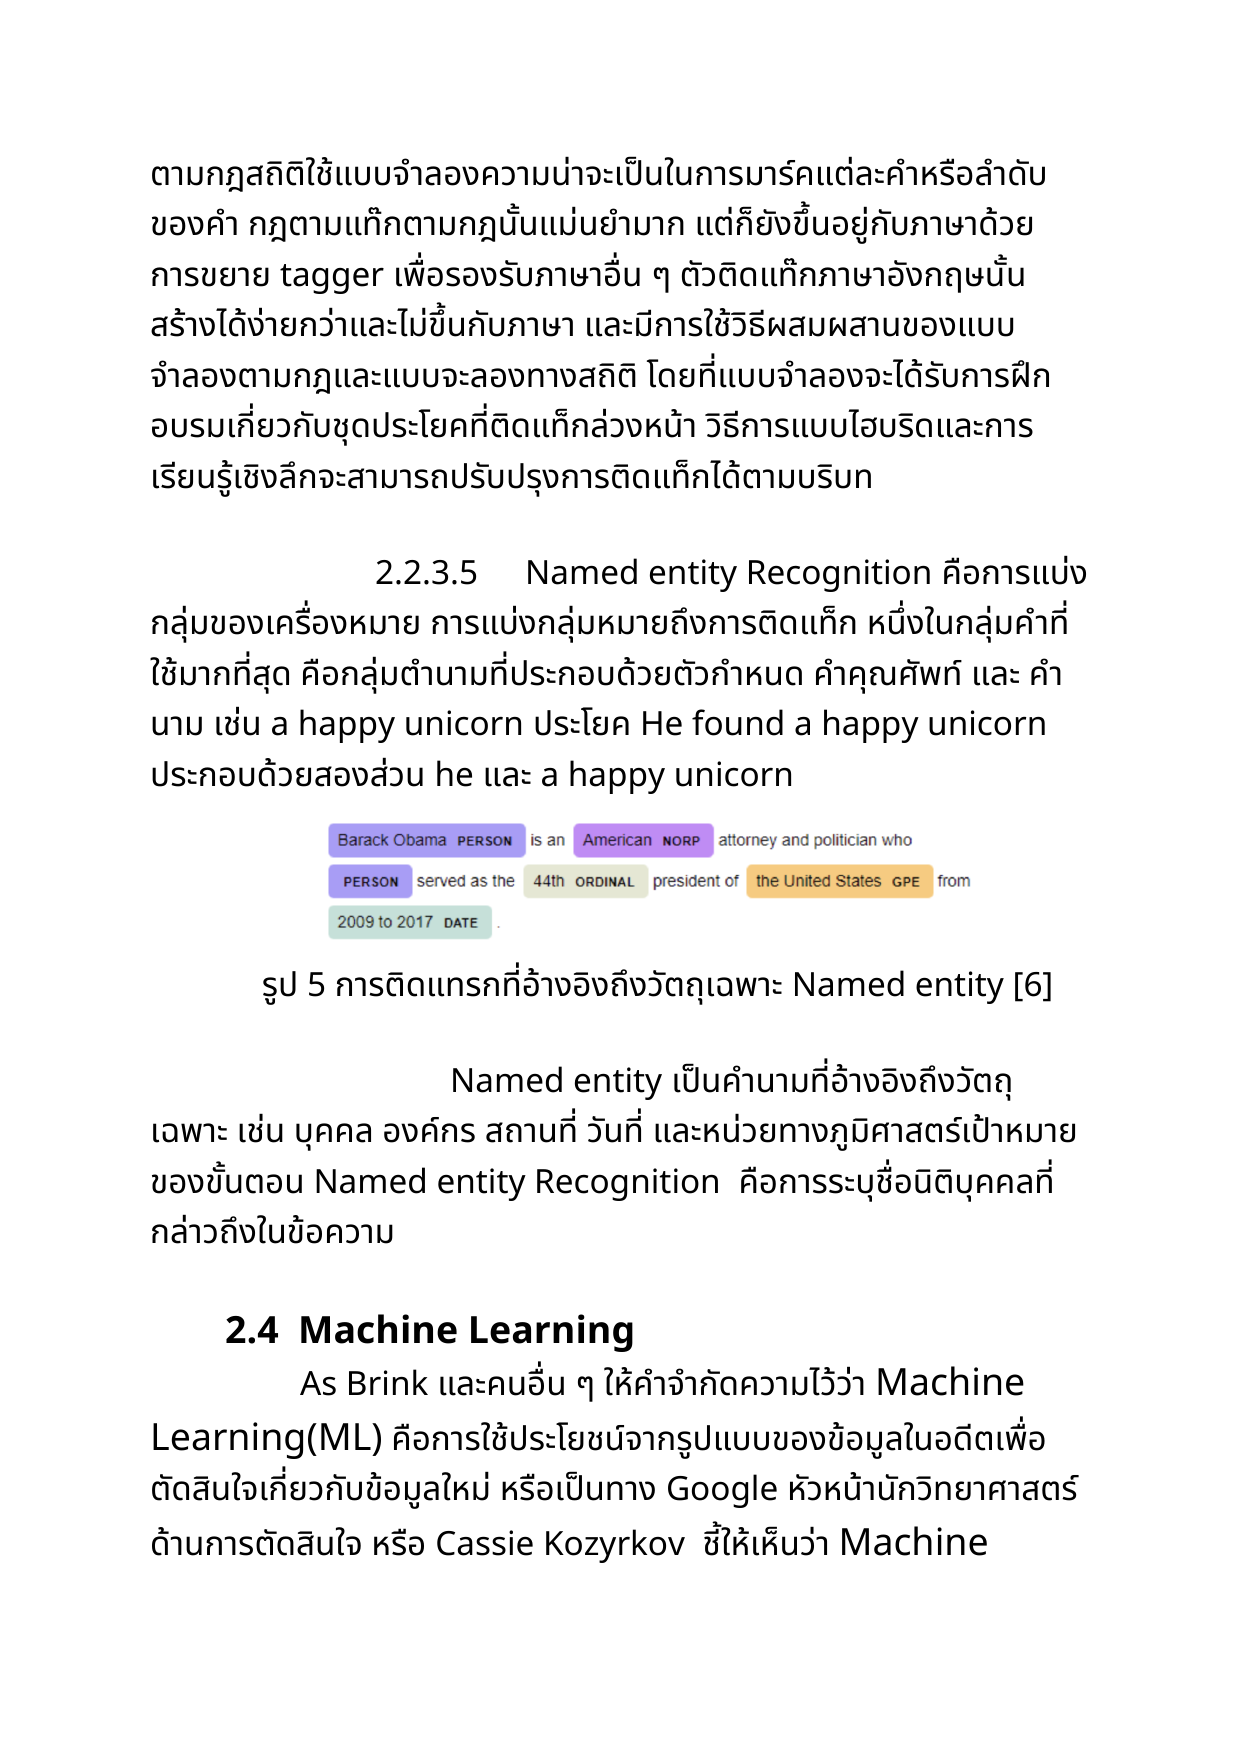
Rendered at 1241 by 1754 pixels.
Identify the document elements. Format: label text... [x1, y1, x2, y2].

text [150, 150, 1090, 503]
text รูป 5 การติดแทรกที่อ้างอิงถึงวัตถุเฉพาะ Named entity [6] [150, 960, 1090, 1011]
picture [300, 801, 1015, 961]
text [150, 1355, 1090, 1571]
text Named entity เป็นคำนามที่อ้างอิงถึงวัตถุเฉพาะ เช่น บุคคล องค์กร สถานที่ วันที่ และหน่วยทางภูมิศาสตร์เป้าหมายของขั้นตอน Named entity Recognition คือการระบุชื่อนิติบุคคลที่กล่าวถึงในข้อความ [150, 1056, 1090, 1258]
text 2.2.3.5 Named entity Recognition คือการแบ่งกลุ่มของเครื่องหมาย การแบ่งกลุ่มหมายถึงการติดแท็ก หนึ่งในกลุ่มคำที่ใช้มากที่สุด คือกลุ่มตำนามที่ประกอบด้วยตัวกำหนด คำคุณศัพท์ และ คำนาม เช่น a happy unicorn ประโยค He found a happy unicorn ประกอบด้วยสองส่วน he และ a happy unicorn [150, 548, 1090, 801]
text 2.4 Machine Learning [150, 1304, 1090, 1355]
